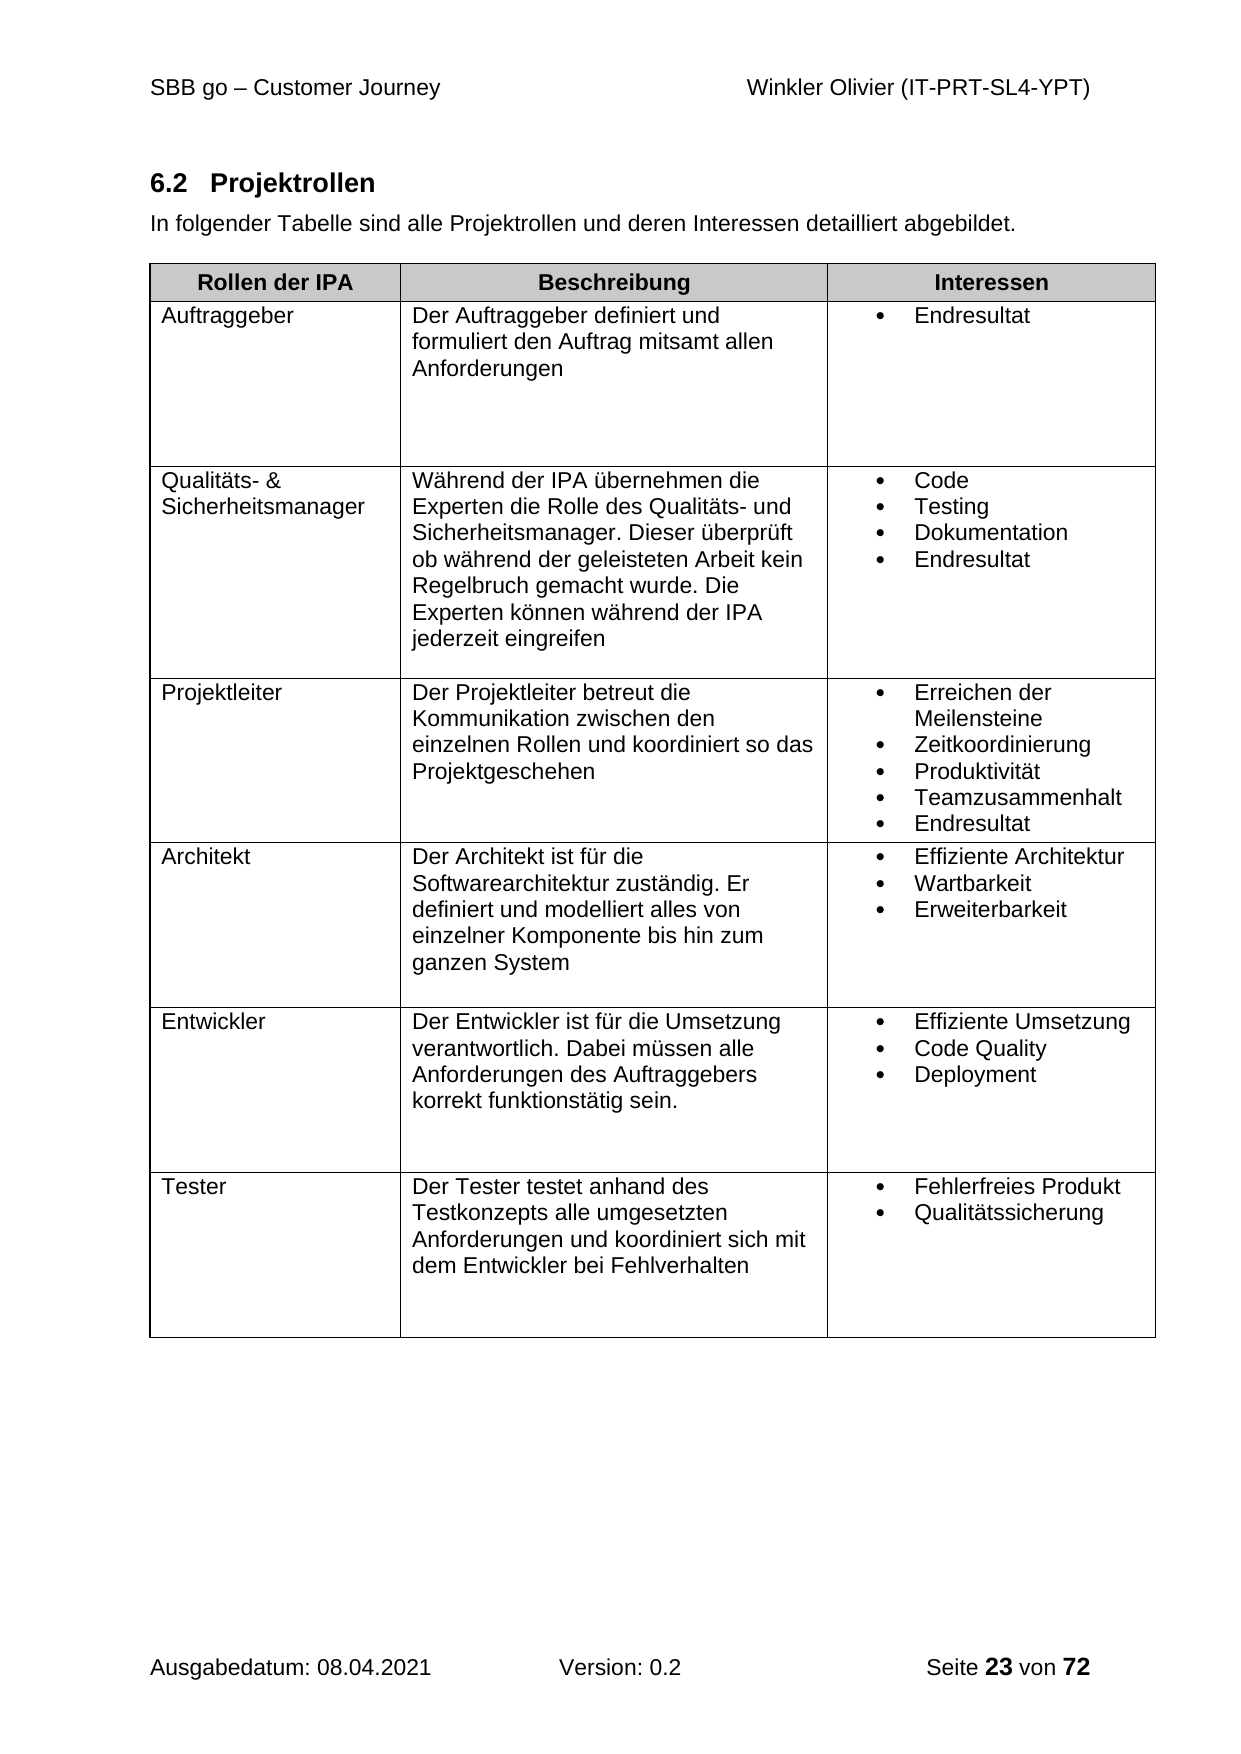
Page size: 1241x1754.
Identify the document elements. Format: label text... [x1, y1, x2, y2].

table_cell Auftraggeber [151, 302, 400, 466]
table_cell Entwickler [151, 1008, 400, 1172]
table_cell Der Projektleiter betreut die Kommunikation zwischen den einzelnen Rollen und koordiniert so das Projektgeschehen [401, 679, 827, 842]
table_header Interessen [828, 264, 1155, 301]
table_cell Qualitäts- & Sicherheitsmanager [151, 467, 400, 677]
table_header Rollen der IPA [151, 264, 400, 301]
table_cell Während der IPA übernehmen die Experten die Rolle des Qualitäts- und Sicherheitsmanager. Dieser überprüft ob während der geleisteten Arbeit kein Regelbruch gemacht wurde. Die Experten können während der IPA jederzeit eingreifen [401, 467, 827, 677]
subtitle Projektrollen [150, 167, 1090, 198]
table_cell Architekt [151, 843, 400, 1007]
table_cell Effiziente Architektur Wartbarkeit Erweiterbarkeit [828, 843, 1155, 1007]
text In folgender Tabelle sind alle Projektrollen und deren Interessen detailliert abgebildet. [150, 210, 1090, 237]
table_cell Erreichen der Meilensteine Zeitkoordinierung Produktivität Teamzusammenhalt Endresultat [828, 679, 1155, 842]
table_cell Der Tester testet anhand des Testkonzepts alle umgesetzten Anforderungen und koordiniert sich mit dem Entwickler bei Fehlverhalten [401, 1173, 827, 1337]
table_header Beschreibung [401, 264, 827, 301]
table_cell Effiziente Umsetzung Code Quality Deployment [828, 1008, 1155, 1172]
table_cell Tester [151, 1173, 400, 1337]
table_cell Der Entwickler ist für die Umsetzung verantwortlich. Dabei müssen alle Anforderungen des Auftraggebers korrekt funktionstätig sein. [401, 1008, 827, 1172]
table_cell Code Testing Dokumentation Endresultat [828, 467, 1155, 677]
table_cell Der Architekt ist für die Softwarearchitektur zuständig. Er definiert und modelliert alles von einzelner Komponente bis hin zum ganzen System [401, 843, 827, 1007]
table_cell Der Auftraggeber definiert und formuliert den Auftrag mitsamt allen Anforderungen [401, 302, 827, 466]
table_cell Fehlerfreies Produkt Qualitätssicherung [828, 1173, 1155, 1337]
table_cell Projektleiter [151, 679, 400, 842]
table_cell Endresultat [828, 302, 1155, 466]
